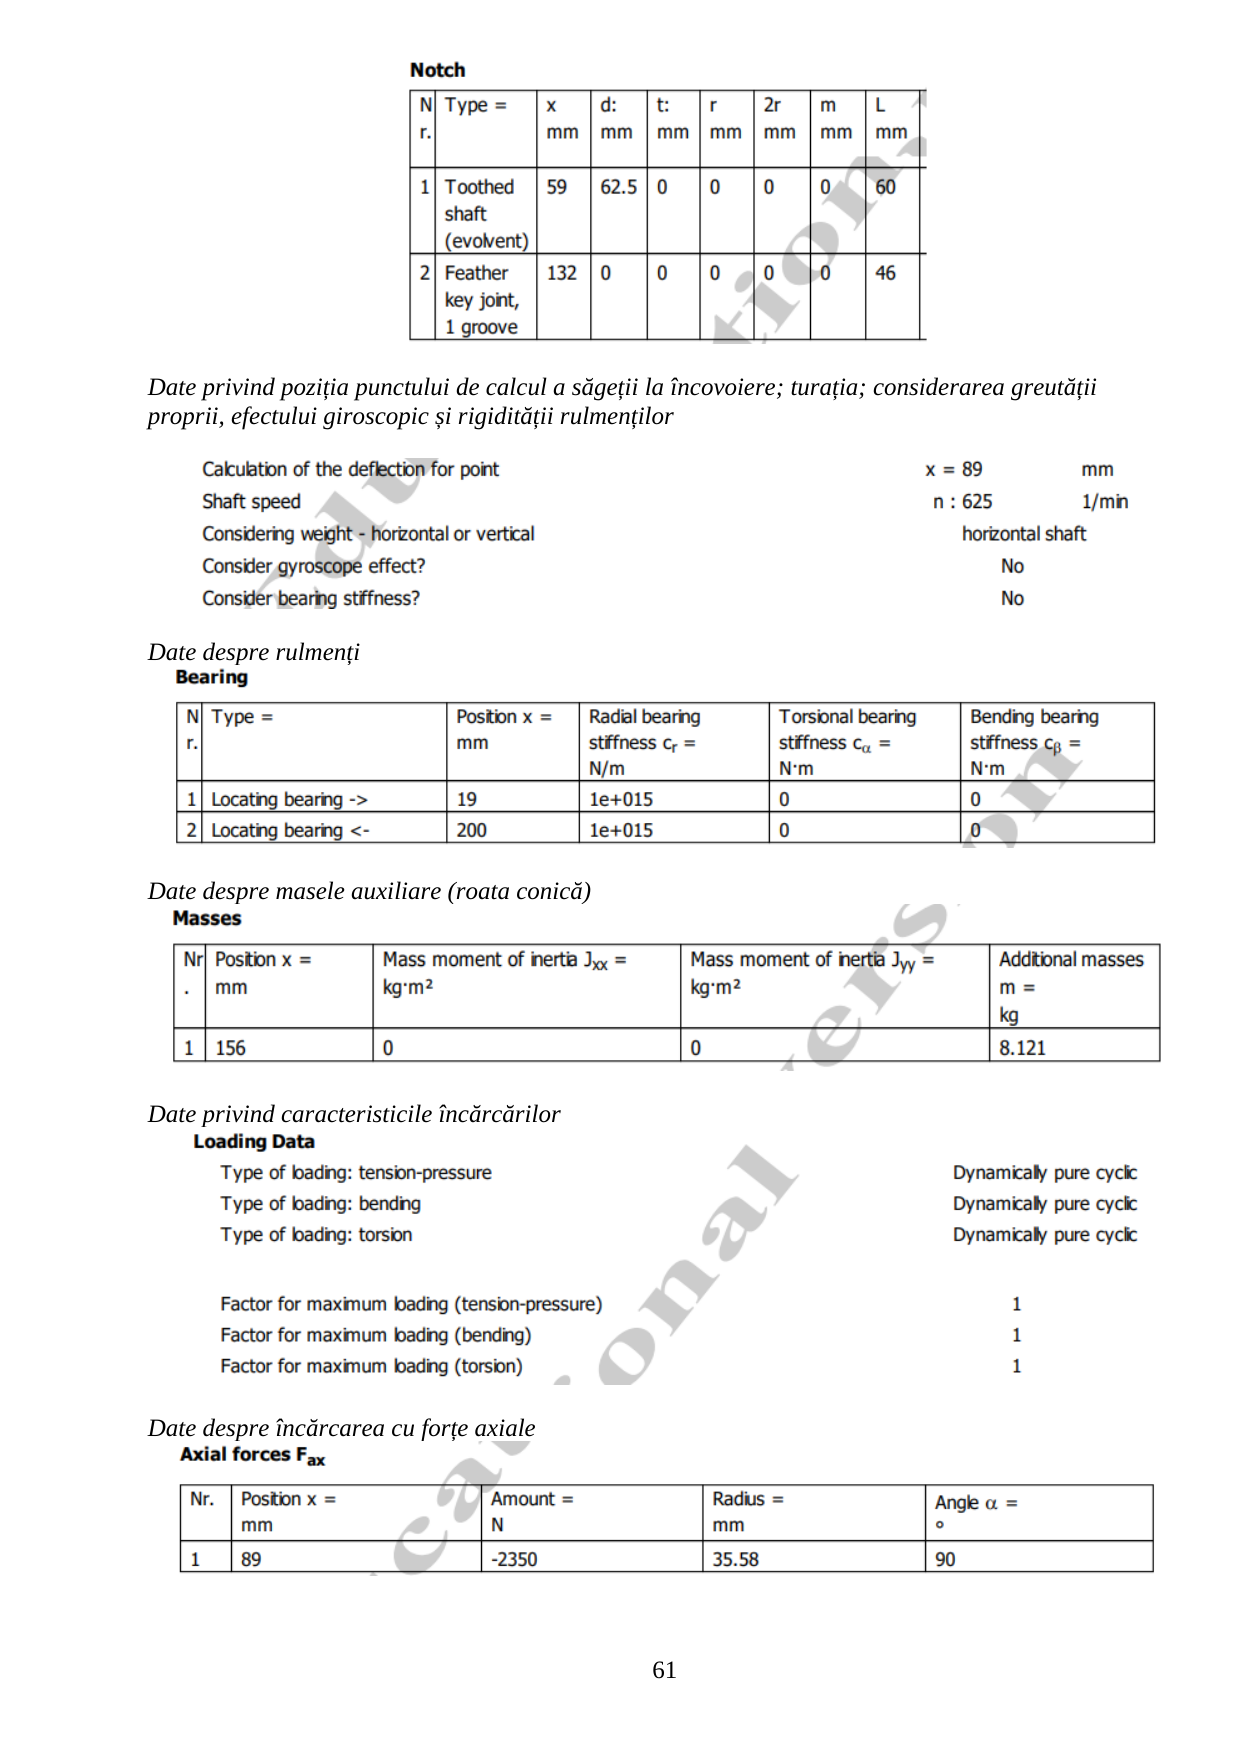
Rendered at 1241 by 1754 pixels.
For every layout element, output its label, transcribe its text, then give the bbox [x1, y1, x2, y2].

text Date privind poziția punctului de calcul a săgeții la încovoiere; turația; considerarea greutății proprii, efectului giroscopic și rigidității rulmenților [148, 372, 1181, 429]
text Date despre rulmenți [148, 637, 1181, 666]
picture [170, 665, 1159, 848]
text Date despre masele auxiliare (roata conică) [148, 876, 1181, 905]
picture [191, 458, 1137, 609]
text Date privind caracteristicile încărcărilor [148, 1099, 1181, 1128]
picture [402, 59, 927, 344]
picture [162, 904, 1167, 1071]
picture [183, 1127, 1145, 1385]
picture [170, 1441, 1159, 1576]
text Date despre încărcarea cu forțe axiale [148, 1413, 1181, 1442]
